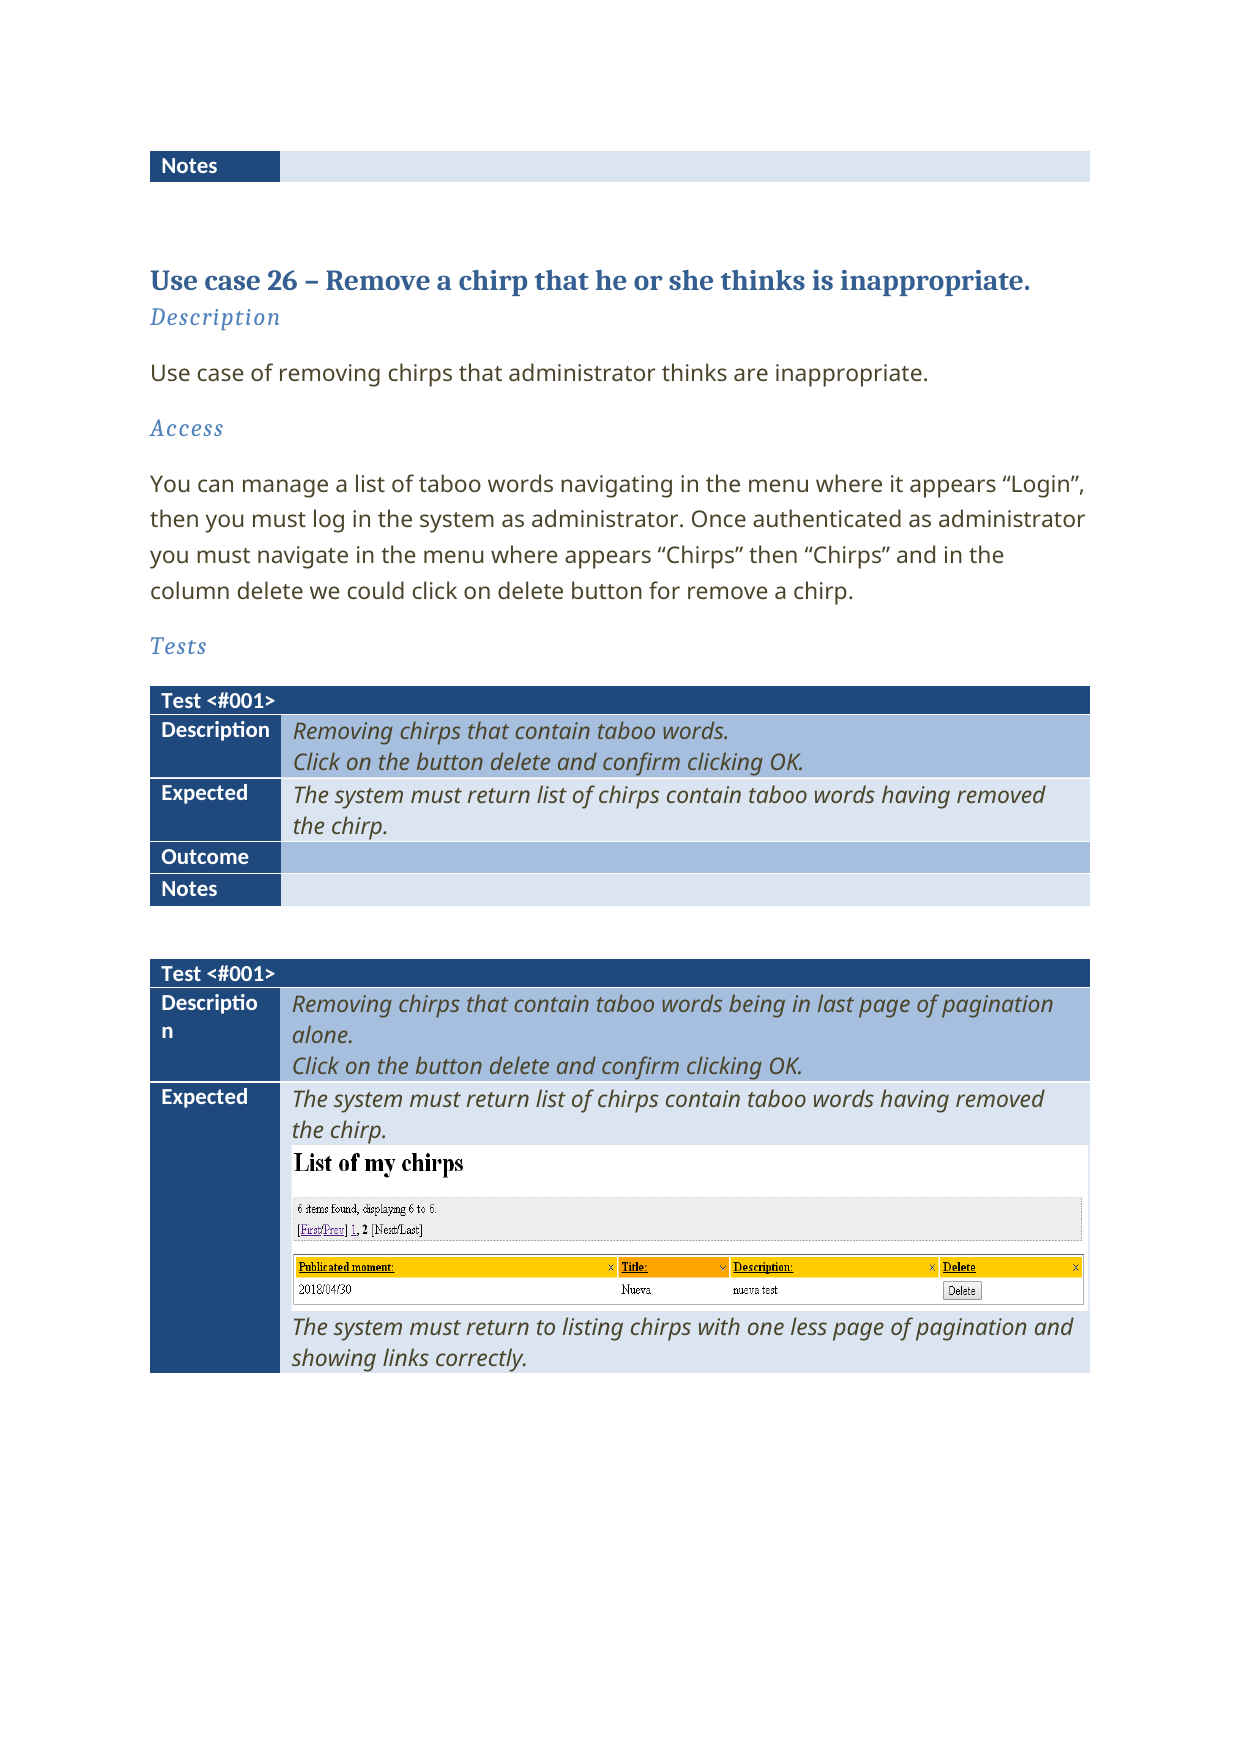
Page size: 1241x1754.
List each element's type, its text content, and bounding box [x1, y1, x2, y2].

subtitle Access [150, 414, 1090, 442]
text You can manage a list of taboo words navigating in the menu where it appears “Login”, then you must log in the system as administrator. Once authenticated as administrator you must navigate in the menu where appears “Chirps” then “Chirps” and in the column delete we could click on delete button for remove a chirp. [150, 467, 1090, 607]
table_cell Removing chirps that contain taboo words. Click on the button delete and confirm clicking OK. [281, 715, 1090, 777]
table_cell Description [150, 988, 280, 1081]
picture [291, 1145, 1089, 1311]
table_cell Expected [150, 1083, 280, 1373]
subtitle Use case 26 – Remove a chirp that he or she thinks is inappropriate. [150, 264, 1090, 298]
table_cell Notes [150, 874, 281, 906]
table_cell [281, 874, 1090, 906]
table_cell Notes [150, 151, 280, 182]
table_cell [281, 842, 1090, 873]
text Use case of removing chirps that administrator thinks are inappropriate. [150, 357, 1090, 388]
table_cell Description [150, 715, 281, 777]
table_cell Outcome [150, 842, 281, 873]
table_header Test <#001> [150, 686, 1090, 714]
table_cell Removing chirps that contain taboo words being in last page of pagination alone. Click on the button delete and confirm clicking OK. [280, 988, 1090, 1081]
table_cell [280, 151, 1090, 182]
subtitle Tests [150, 632, 1090, 661]
table_cell Expected [150, 779, 281, 841]
table_cell The system must return list of chirps contain taboo words having removed the chirp. [281, 779, 1090, 841]
subtitle Description [150, 303, 1090, 332]
table_header Test <#001> [150, 959, 1090, 987]
